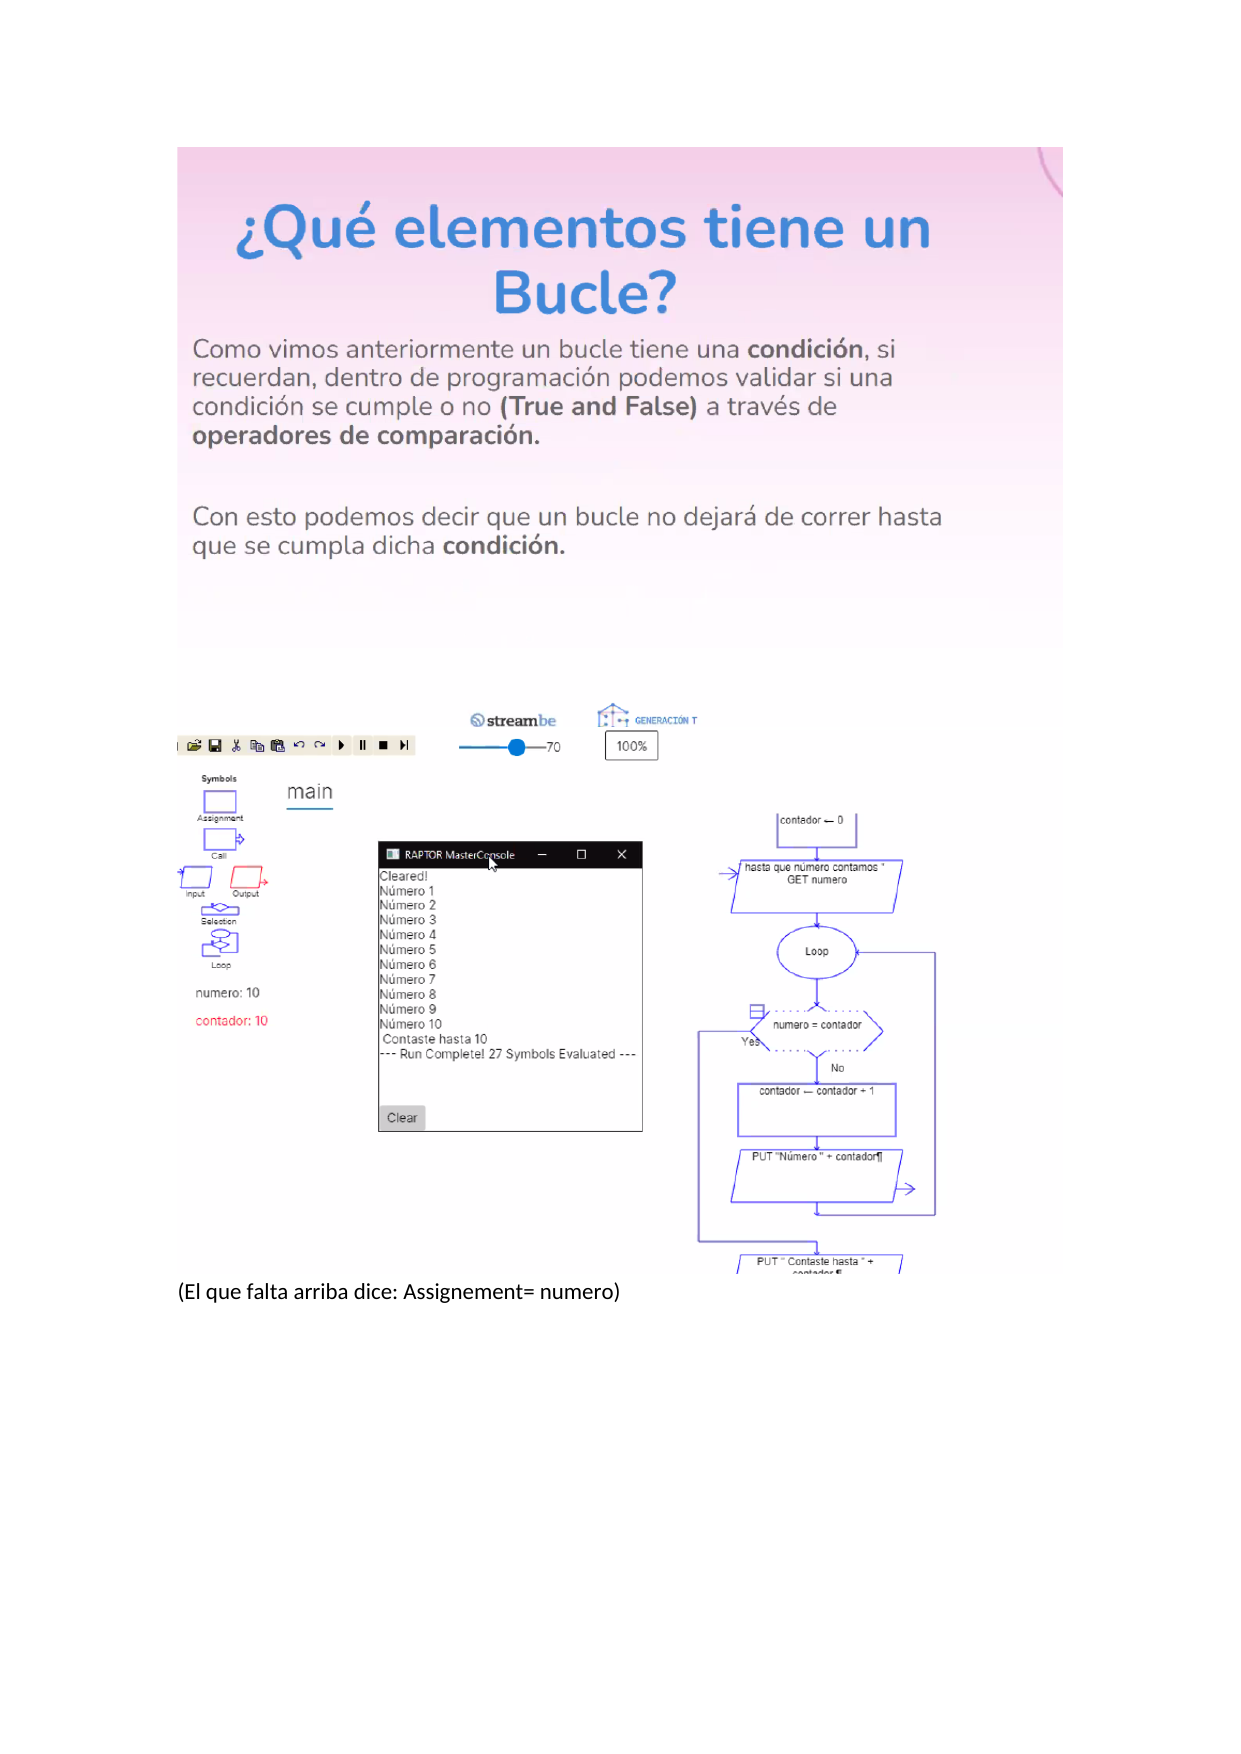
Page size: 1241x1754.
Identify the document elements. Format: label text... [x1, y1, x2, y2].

picture [177, 147, 1063, 727]
picture [177, 730, 1063, 1274]
text (El que falta arriba dice: Assignement= numero) Clase 5/10 no se no di bola Clase 6/10 “==” nos permite comparar, a diferencia de “=” pera == manzana (está comparando si manzana es igual a pera) pera = manzana (estas asignando la variable pera, no se hacen comparaciones) (ejemplo práctico): numero= 100 numero == 100 TRUE (se esta preguntando) la || esta al lado del 1 (ejemplo de not) se niega todo tipo de afirmación, ejemplo: ! (si, aprobaras) = no aprobaras ! (no aprobaras) = si, aprobaras (es como un conjunto de lockers) 11/10 HTML es la pieza fundamental con la que se construye internet HTML usa tags: [177, 1274, 1063, 1434]
